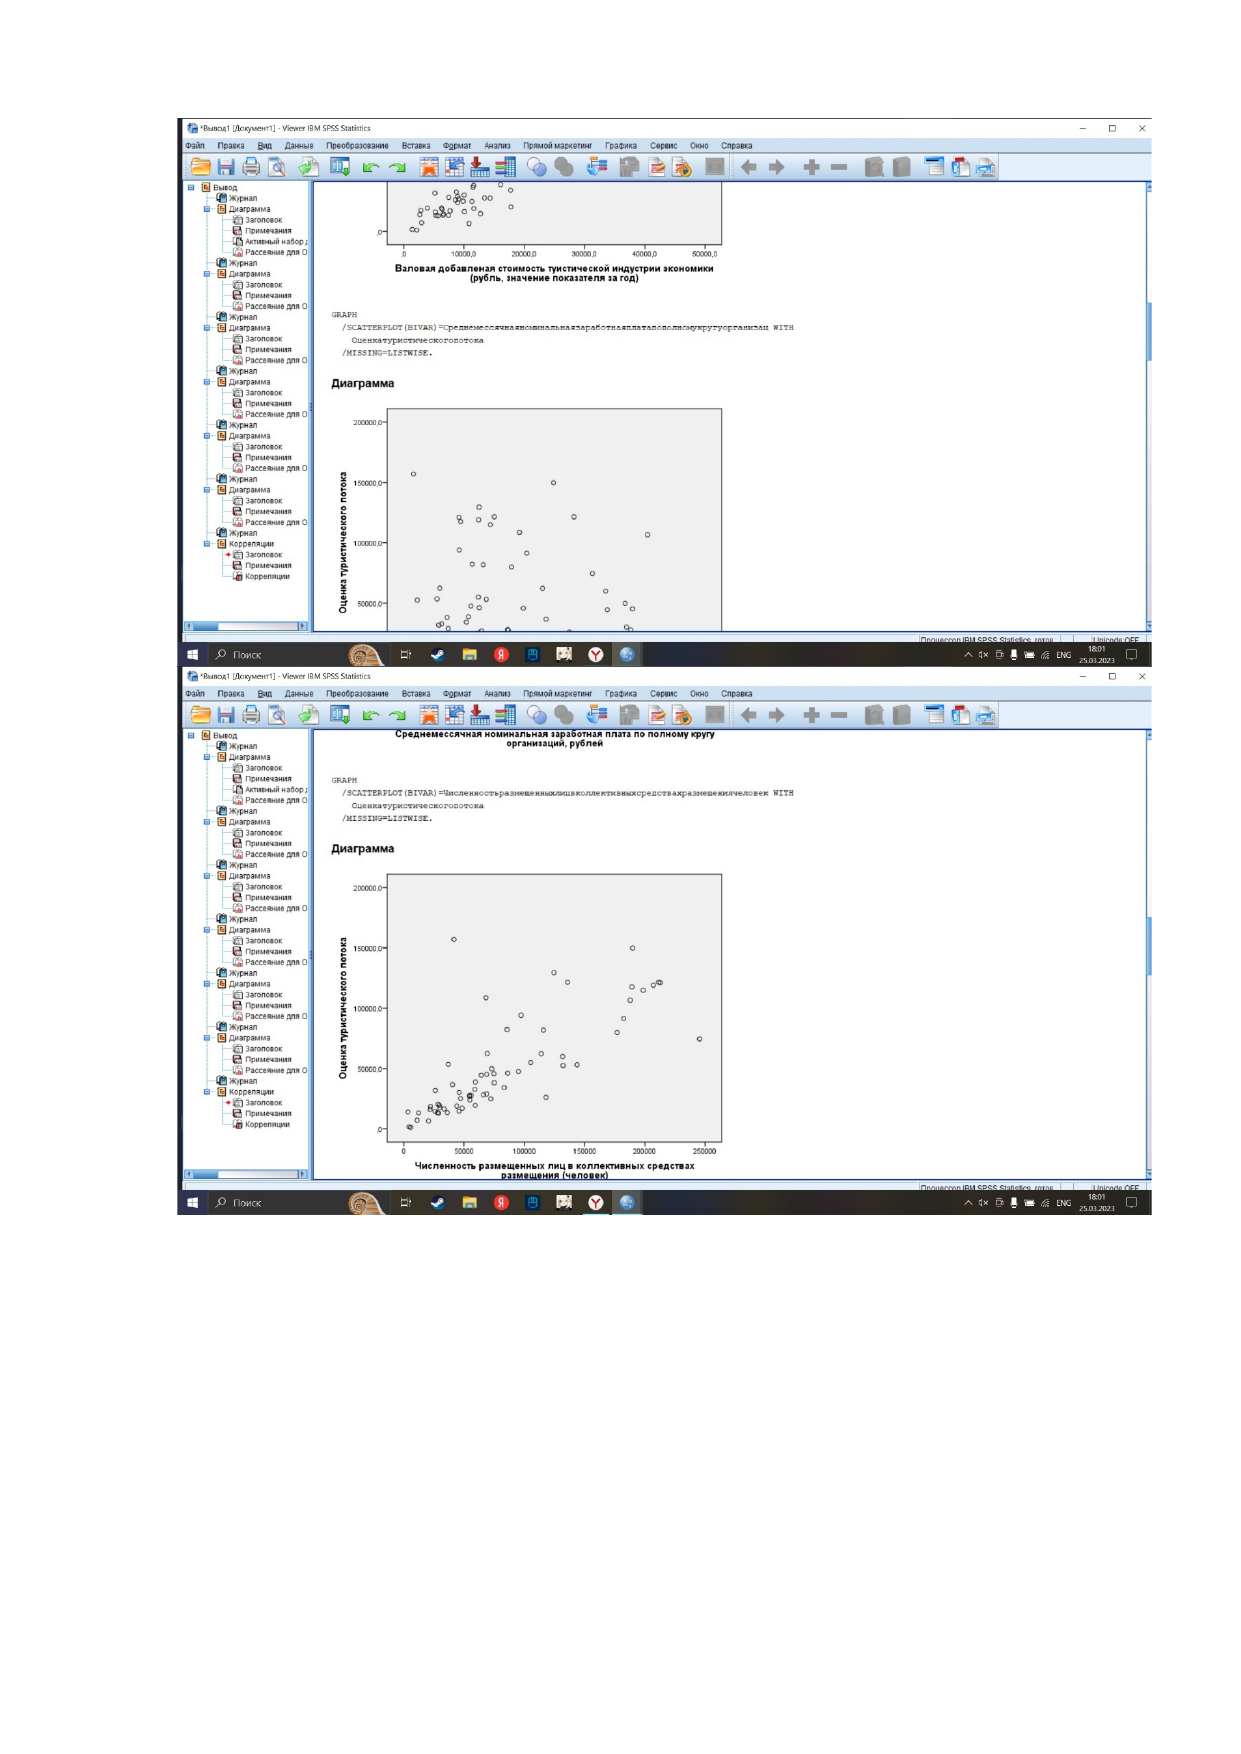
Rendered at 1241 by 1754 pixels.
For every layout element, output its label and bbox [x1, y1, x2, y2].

picture [177, 118, 1152, 1215]
